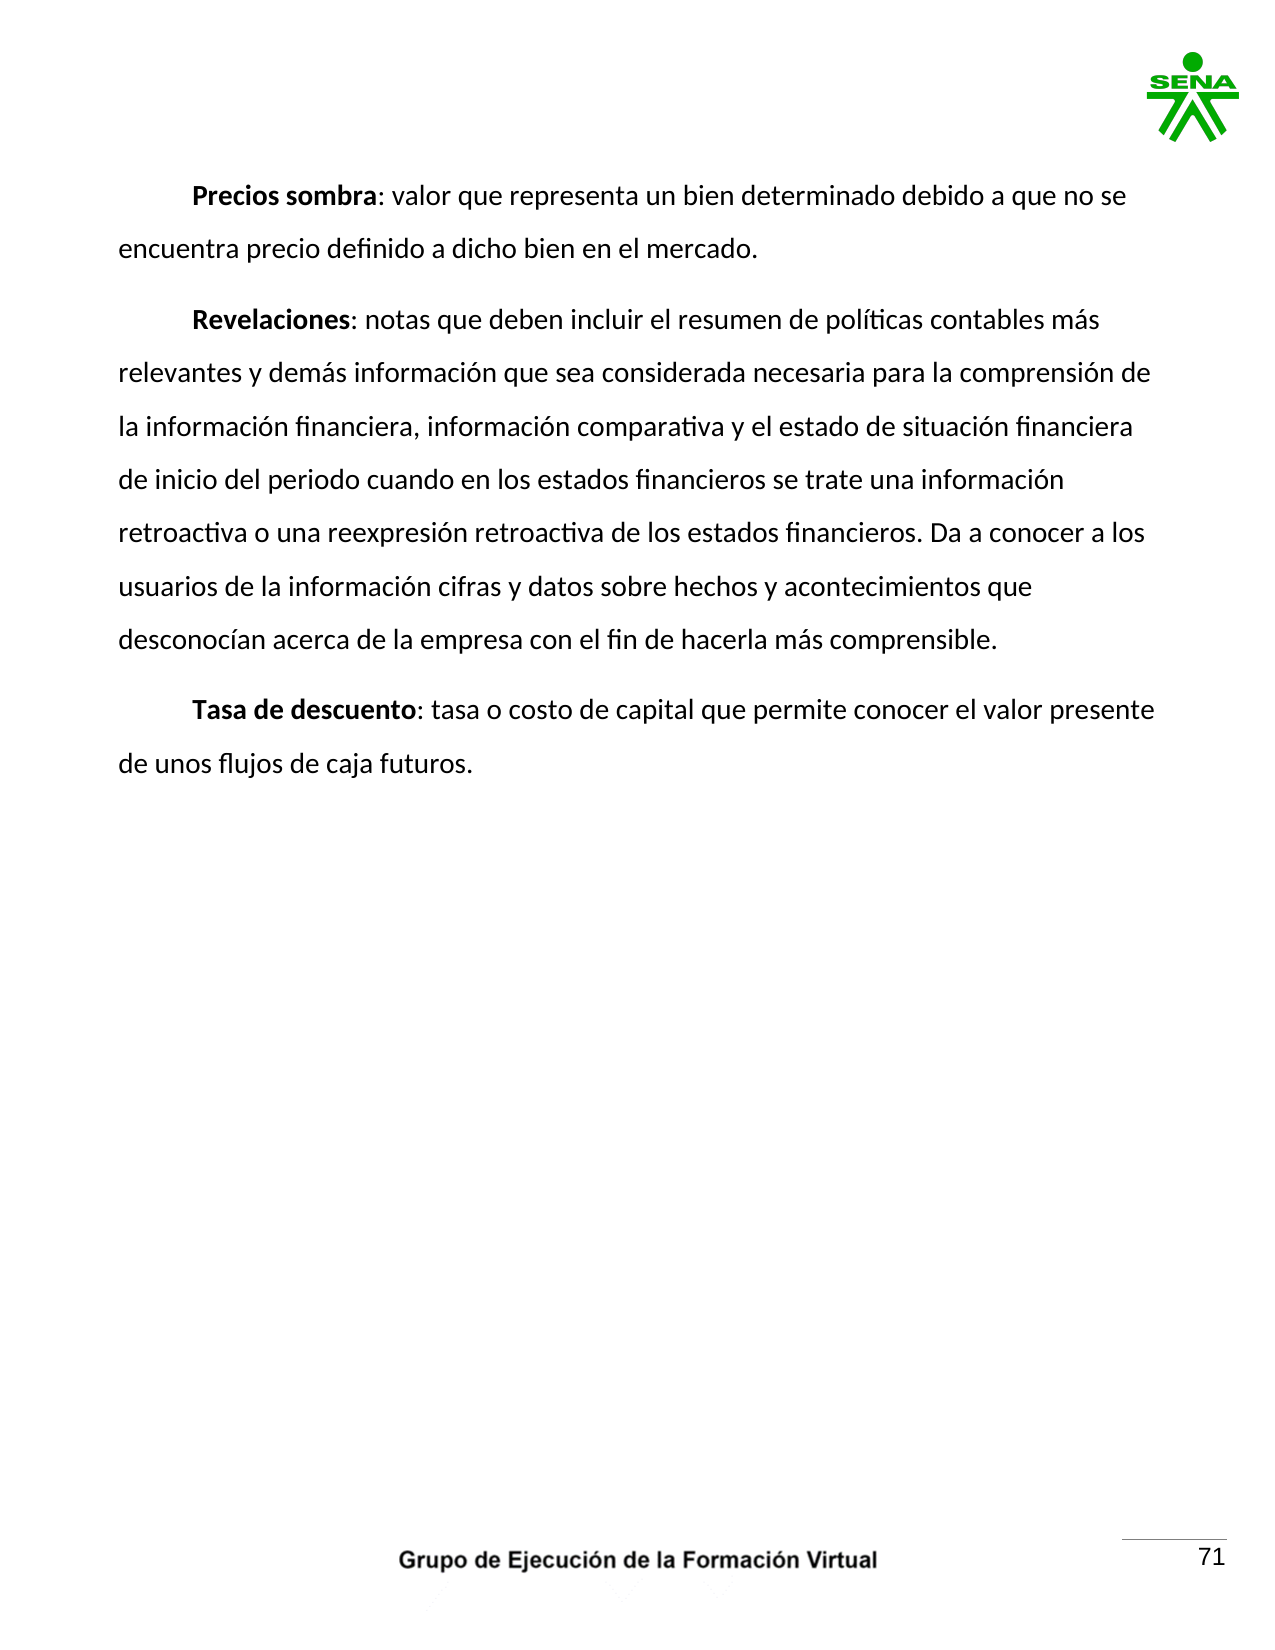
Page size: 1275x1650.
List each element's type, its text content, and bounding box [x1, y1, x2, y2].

text Revelaciones: notas que deben incluir el resumen de políticas contables más relevantes y demás información que sea considerada necesaria para la comprensión de la información financiera, información comparativa y el estado de situación financiera de inicio del periodo cuando en los estados financieros se trate una información retroactiva o una reexpresión retroactiva de los estados financieros. Da a conocer a los usuarios de la información cifras y datos sobre hechos y acontecimientos que desconocían acerca de la empresa con el fin de hacerla más comprensible. [118, 301, 1157, 657]
text Precios sombra: valor que representa un bien determinado debido a que no se encuentra precio definido a dicho bien en el mercado. [118, 177, 1157, 266]
text Tasa de descuento: tasa o costo de capital que permite conocer el valor presente de unos flujos de caja futuros. [118, 691, 1157, 781]
picture [1146, 52, 1239, 142]
picture [0, 1500, 1275, 1611]
